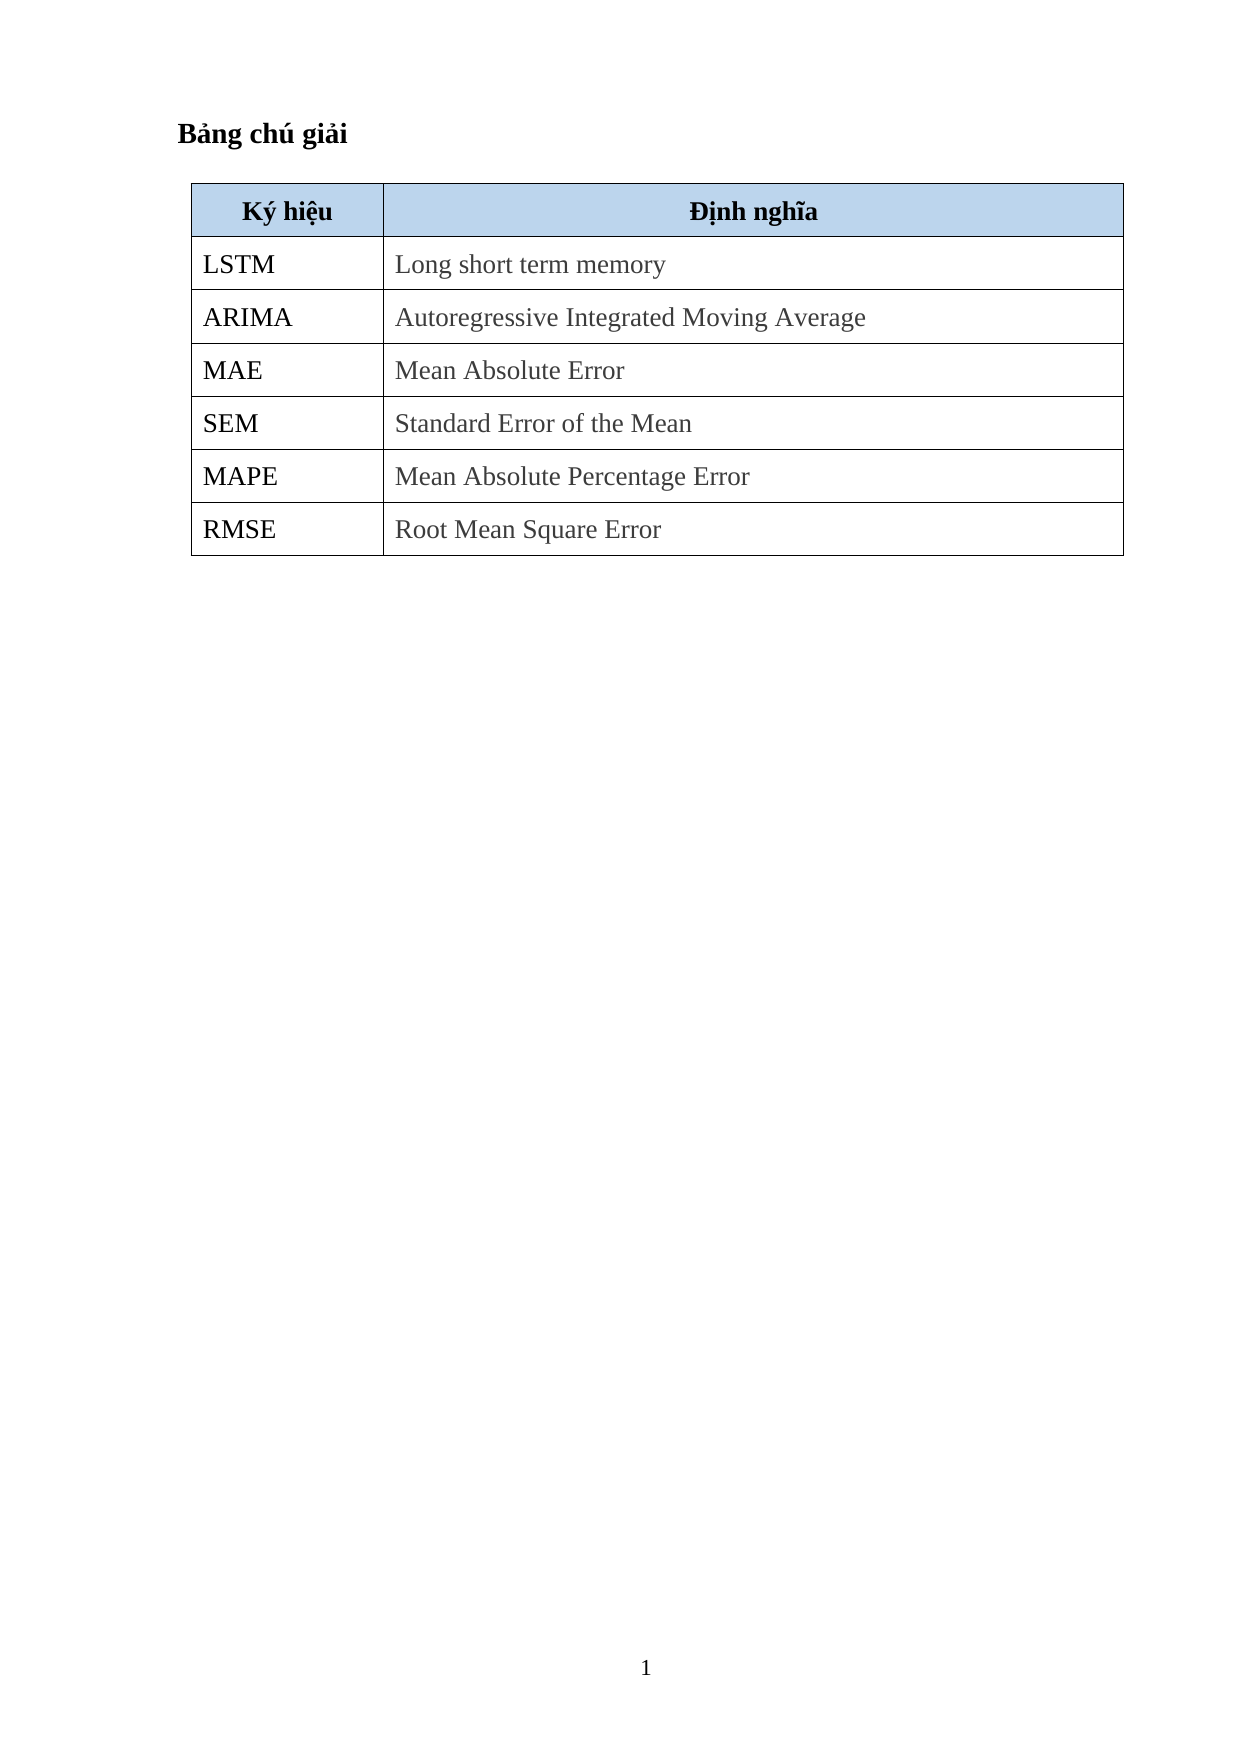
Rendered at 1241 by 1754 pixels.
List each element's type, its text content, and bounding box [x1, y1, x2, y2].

table_cell LSTM [192, 237, 383, 289]
table_cell ARIMA [192, 290, 383, 342]
table_header Định nghĩa [384, 184, 1123, 236]
table_cell Mean Absolute Percentage Error [384, 450, 1123, 502]
table_cell Root Mean Square Error [384, 503, 1123, 555]
table_cell MAE [192, 344, 383, 396]
table_cell Standard Error of the Mean [384, 397, 1123, 449]
table_cell Autoregressive Integrated Moving Average [384, 290, 1123, 342]
subtitle Bảng chú giải [177, 116, 1155, 149]
table_cell Long short term memory [384, 237, 1123, 289]
table_cell MAPE [192, 450, 383, 502]
table_header Ký hiệu [192, 184, 383, 236]
table_cell SEM [192, 397, 383, 449]
table_cell Mean Absolute Error [384, 344, 1123, 396]
table_cell RMSE [192, 503, 383, 555]
